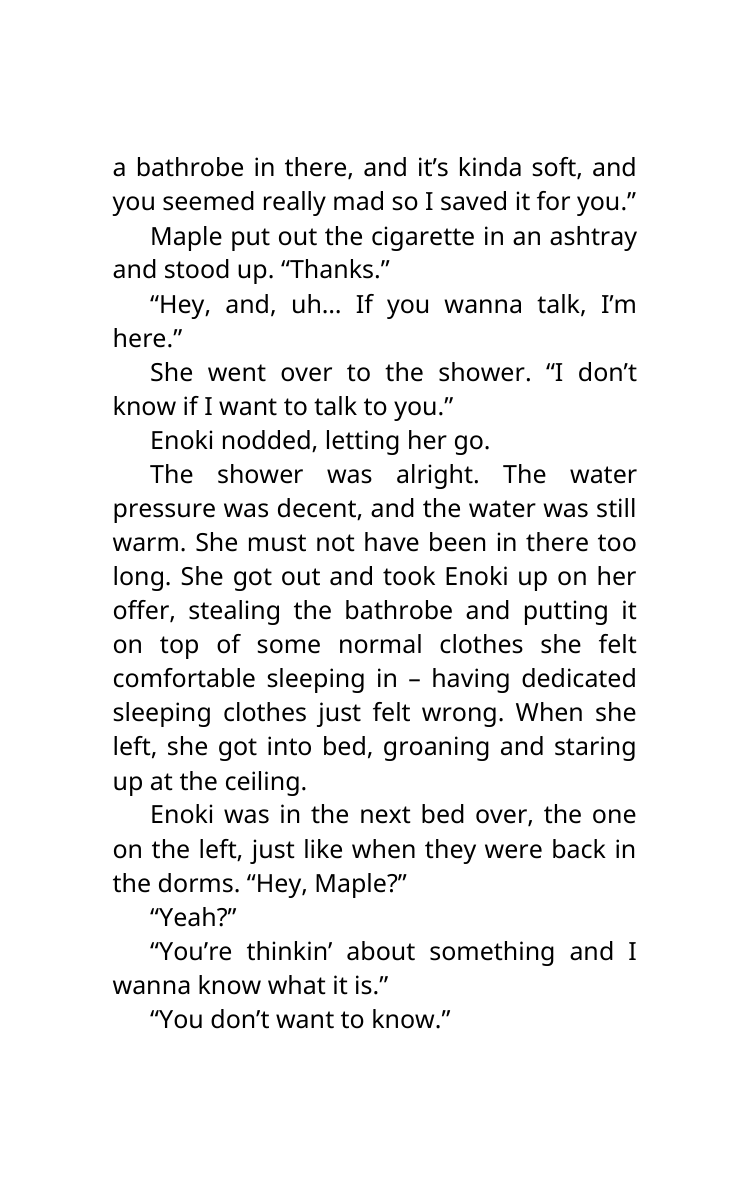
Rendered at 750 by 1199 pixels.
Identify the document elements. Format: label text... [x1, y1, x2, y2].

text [112, 150, 637, 218]
text “You’re thinkin’ about something and I wanna know what it is.” [112, 933, 637, 1002]
text She went over to the shower. “I don’t know if I want to talk to you.” [112, 354, 637, 422]
text Maple put out the cigarette in an ashtray and stood up. “Thanks.” [112, 218, 637, 286]
text “Yeah?” [112, 899, 637, 933]
text Enoki was in the next bed over, the one on the left, just like when they were back in the dorms. “Hey, Maple?” [112, 797, 637, 899]
text “You don’t want to know.” [112, 1002, 637, 1036]
text The shower was alright. The water pressure was decent, and the water was still warm. She must not have been in there too long. She got out and took Enoki up on her offer, stealing the bathrobe and putting it on top of some normal clothes she felt comfortable sleeping in – having dedicated sleeping clothes just felt wrong. When she left, she got into bed, groaning and staring up at the ceiling. [112, 457, 637, 797]
text “Hey, and, uh… If you wanna talk, I’m here.” [112, 286, 637, 354]
text Enoki nodded, letting her go. [112, 422, 637, 457]
